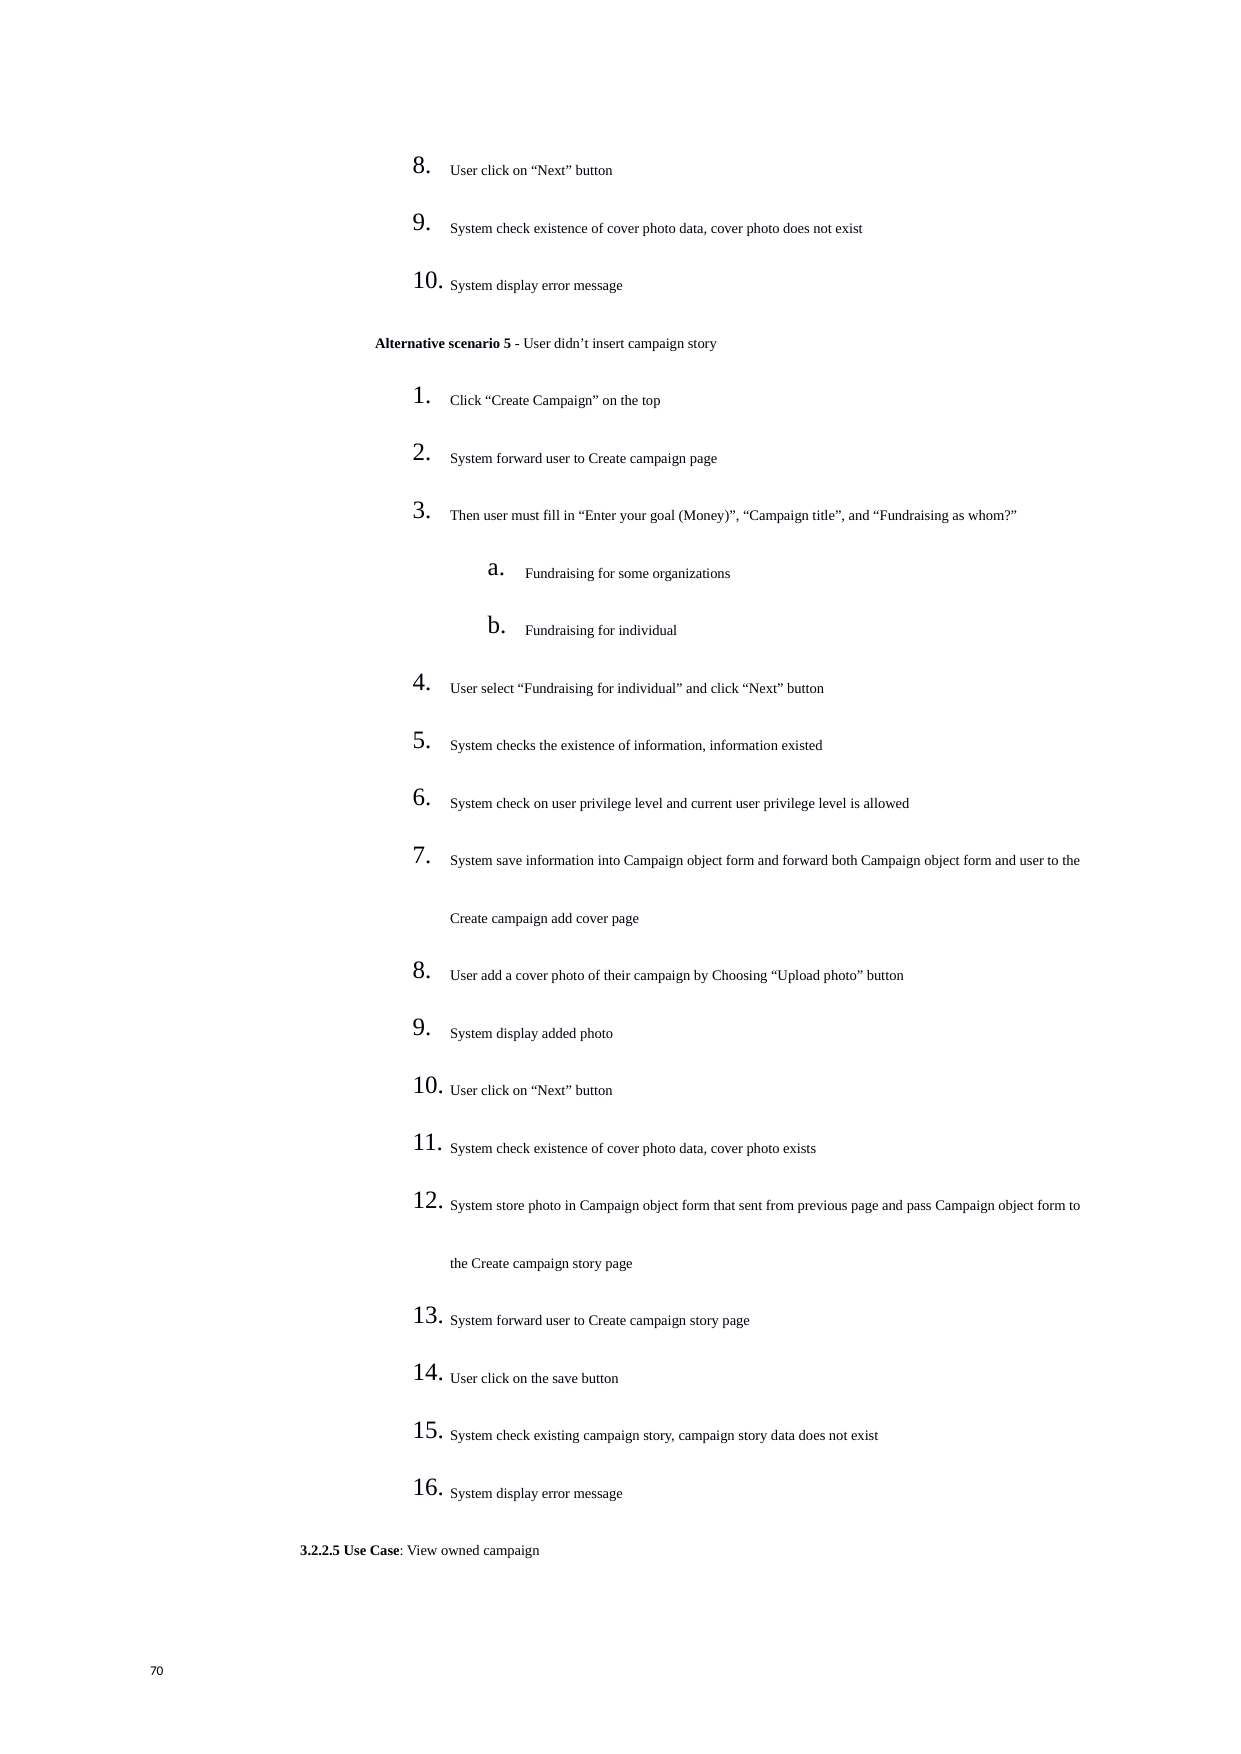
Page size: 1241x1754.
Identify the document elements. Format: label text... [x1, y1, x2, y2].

list System store photo in Campaign object form that sent from previous page and pass Campaign object form to the Create campaign story page [412, 1185, 1090, 1271]
list System forward user to Create campaign page [412, 437, 1090, 466]
list System checks the existence of information, information existed [412, 725, 1090, 754]
list Then user must fill in “Enter your goal (Money)”, “Campaign title”, and “Fundraising as whom?” [412, 495, 1090, 524]
list System forward user to Create campaign story page [412, 1300, 1090, 1329]
list Fundraising for individual [487, 610, 1090, 639]
list System check on user privilege level and current user privilege level is allowed [412, 782, 1090, 811]
list User click on “Next” button [412, 1070, 1090, 1099]
list User click on “Next” button [412, 150, 1090, 179]
list User add a cover photo of their campaign by Choosing “Upload photo” button [412, 955, 1090, 984]
list System display error message [412, 265, 1090, 294]
list Fundraising for some organizations [487, 552, 1090, 581]
list System display error message [412, 1472, 1090, 1501]
list System check existence of cover photo data, cover photo exists [412, 1127, 1090, 1156]
list Click “Create Campaign” on the top [412, 380, 1090, 409]
list User click on the save button [412, 1357, 1090, 1386]
list User select “Fundraising for individual” and click “Next” button [412, 667, 1090, 696]
list System check existence of cover photo data, cover photo does not exist [412, 207, 1090, 236]
list System check existing campaign story, campaign story data does not exist [412, 1415, 1090, 1444]
text Alternative scenario 5 - User didn’t insert campaign story [150, 322, 1090, 351]
list System save information into Campaign object form and forward both Campaign object form and user to the Create campaign add cover page [412, 840, 1090, 926]
text 3.2.2.5 Use Case: View owned campaign [300, 1530, 1090, 1559]
list System display added photo [412, 1012, 1090, 1041]
